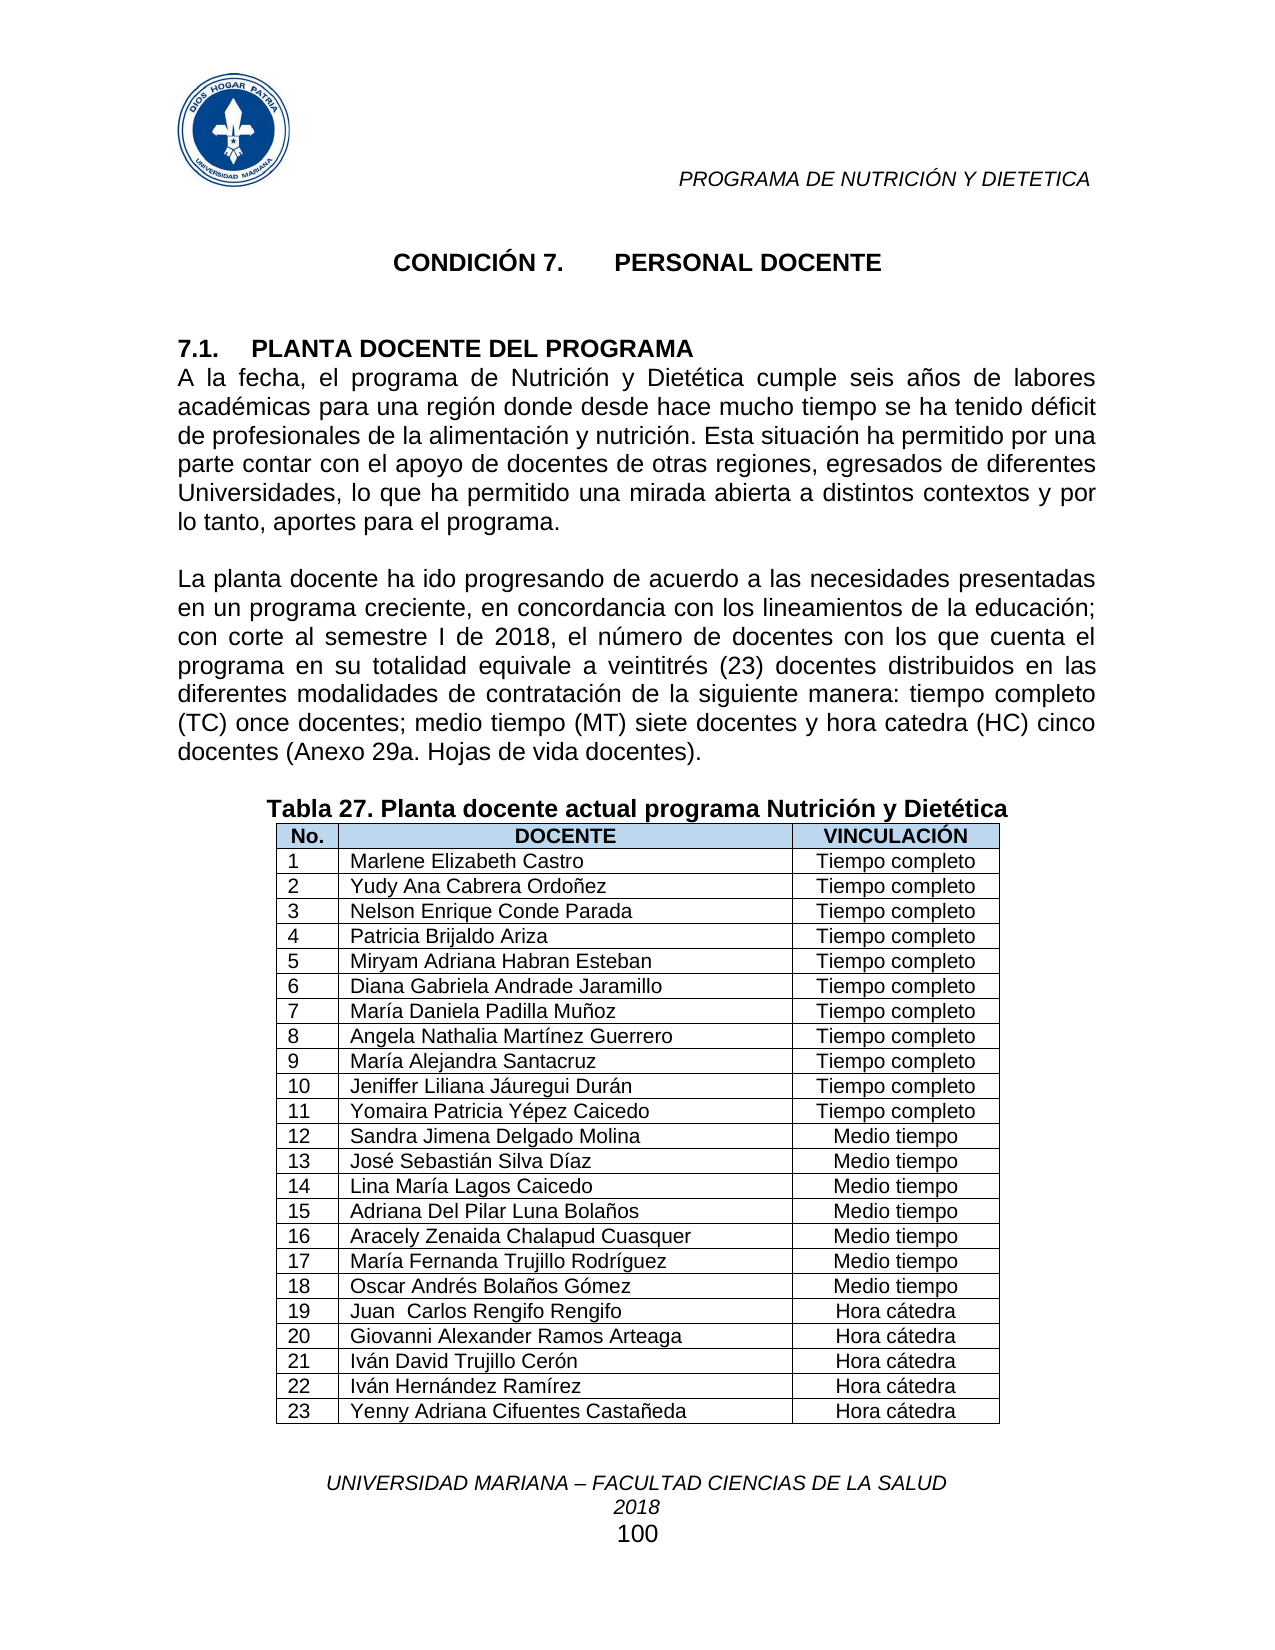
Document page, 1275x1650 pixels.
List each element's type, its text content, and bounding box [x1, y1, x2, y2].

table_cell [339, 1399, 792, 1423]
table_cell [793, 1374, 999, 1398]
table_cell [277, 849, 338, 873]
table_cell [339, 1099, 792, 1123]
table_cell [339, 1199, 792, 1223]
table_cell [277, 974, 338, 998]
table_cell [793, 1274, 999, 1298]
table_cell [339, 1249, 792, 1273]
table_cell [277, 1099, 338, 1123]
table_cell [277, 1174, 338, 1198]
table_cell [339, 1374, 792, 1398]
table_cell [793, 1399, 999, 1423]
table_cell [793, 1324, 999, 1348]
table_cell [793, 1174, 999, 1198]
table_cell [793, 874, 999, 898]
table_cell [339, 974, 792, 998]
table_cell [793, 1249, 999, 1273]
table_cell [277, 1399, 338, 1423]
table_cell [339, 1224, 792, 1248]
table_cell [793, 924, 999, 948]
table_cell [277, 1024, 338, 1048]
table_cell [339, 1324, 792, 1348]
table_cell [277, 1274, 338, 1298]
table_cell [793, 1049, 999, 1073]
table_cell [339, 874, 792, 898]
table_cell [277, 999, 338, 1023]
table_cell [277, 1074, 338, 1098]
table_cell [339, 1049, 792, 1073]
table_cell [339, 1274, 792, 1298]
text A la fecha, el programa de Nutrición y Dietética cumple seis años de labores académicas para una región donde desde hace mucho tiempo se ha tenido déficit de profesionales de la alimentación y nutrición. Esta situación ha permitido por una parte contar con el apoyo de docentes de otras regiones, egresados de diferentes Universidades, lo que ha permitido una mirada abierta a distintos contextos y por lo tanto, aportes para el programa. [177, 363, 1098, 536]
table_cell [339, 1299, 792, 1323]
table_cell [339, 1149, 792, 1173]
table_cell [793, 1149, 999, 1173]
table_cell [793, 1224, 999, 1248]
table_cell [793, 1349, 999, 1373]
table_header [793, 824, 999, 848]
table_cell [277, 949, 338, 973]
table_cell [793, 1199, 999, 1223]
picture [177, 73, 290, 187]
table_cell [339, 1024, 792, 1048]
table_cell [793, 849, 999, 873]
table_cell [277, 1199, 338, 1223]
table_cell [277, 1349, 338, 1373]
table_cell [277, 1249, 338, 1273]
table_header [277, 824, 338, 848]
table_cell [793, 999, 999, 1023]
text Tabla 27. Planta docente actual programa Nutrición y Dietética [177, 794, 1098, 823]
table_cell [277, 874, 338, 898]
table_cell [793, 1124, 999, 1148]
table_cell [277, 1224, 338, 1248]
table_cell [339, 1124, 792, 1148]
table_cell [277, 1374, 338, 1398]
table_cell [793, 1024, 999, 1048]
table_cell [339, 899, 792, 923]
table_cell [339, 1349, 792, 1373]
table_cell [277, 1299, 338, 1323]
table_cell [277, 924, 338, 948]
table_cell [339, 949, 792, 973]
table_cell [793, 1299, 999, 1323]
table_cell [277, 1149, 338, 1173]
subtitle PLANTA DOCENTE DEL PROGRAMA [177, 334, 1098, 363]
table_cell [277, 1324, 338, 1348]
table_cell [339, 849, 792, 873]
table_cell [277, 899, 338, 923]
text La planta docente ha ido progresando de acuerdo a las necesidades presentadas en un programa creciente, en concordancia con los lineamientos de la educación; con corte al semestre I de 2018, el número de docentes con los que cuenta el programa en su totalidad equivale a veintitrés (23) docentes distribuidos en las diferentes modalidades de contratación de la siguiente manera: tiempo completo (TC) once docentes; medio tiempo (MT) siete docentes y hora catedra (HC) cinco docentes (Anexo 29a. Hojas de vida docentes). [177, 564, 1098, 766]
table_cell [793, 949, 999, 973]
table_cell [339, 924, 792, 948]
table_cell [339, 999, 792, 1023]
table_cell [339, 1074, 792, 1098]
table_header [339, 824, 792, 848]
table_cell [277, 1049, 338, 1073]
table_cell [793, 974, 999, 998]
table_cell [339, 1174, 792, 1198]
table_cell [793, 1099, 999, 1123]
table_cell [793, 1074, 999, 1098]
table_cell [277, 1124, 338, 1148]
subtitle PERSONAL DOCENTE [177, 248, 1098, 277]
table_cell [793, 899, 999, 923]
